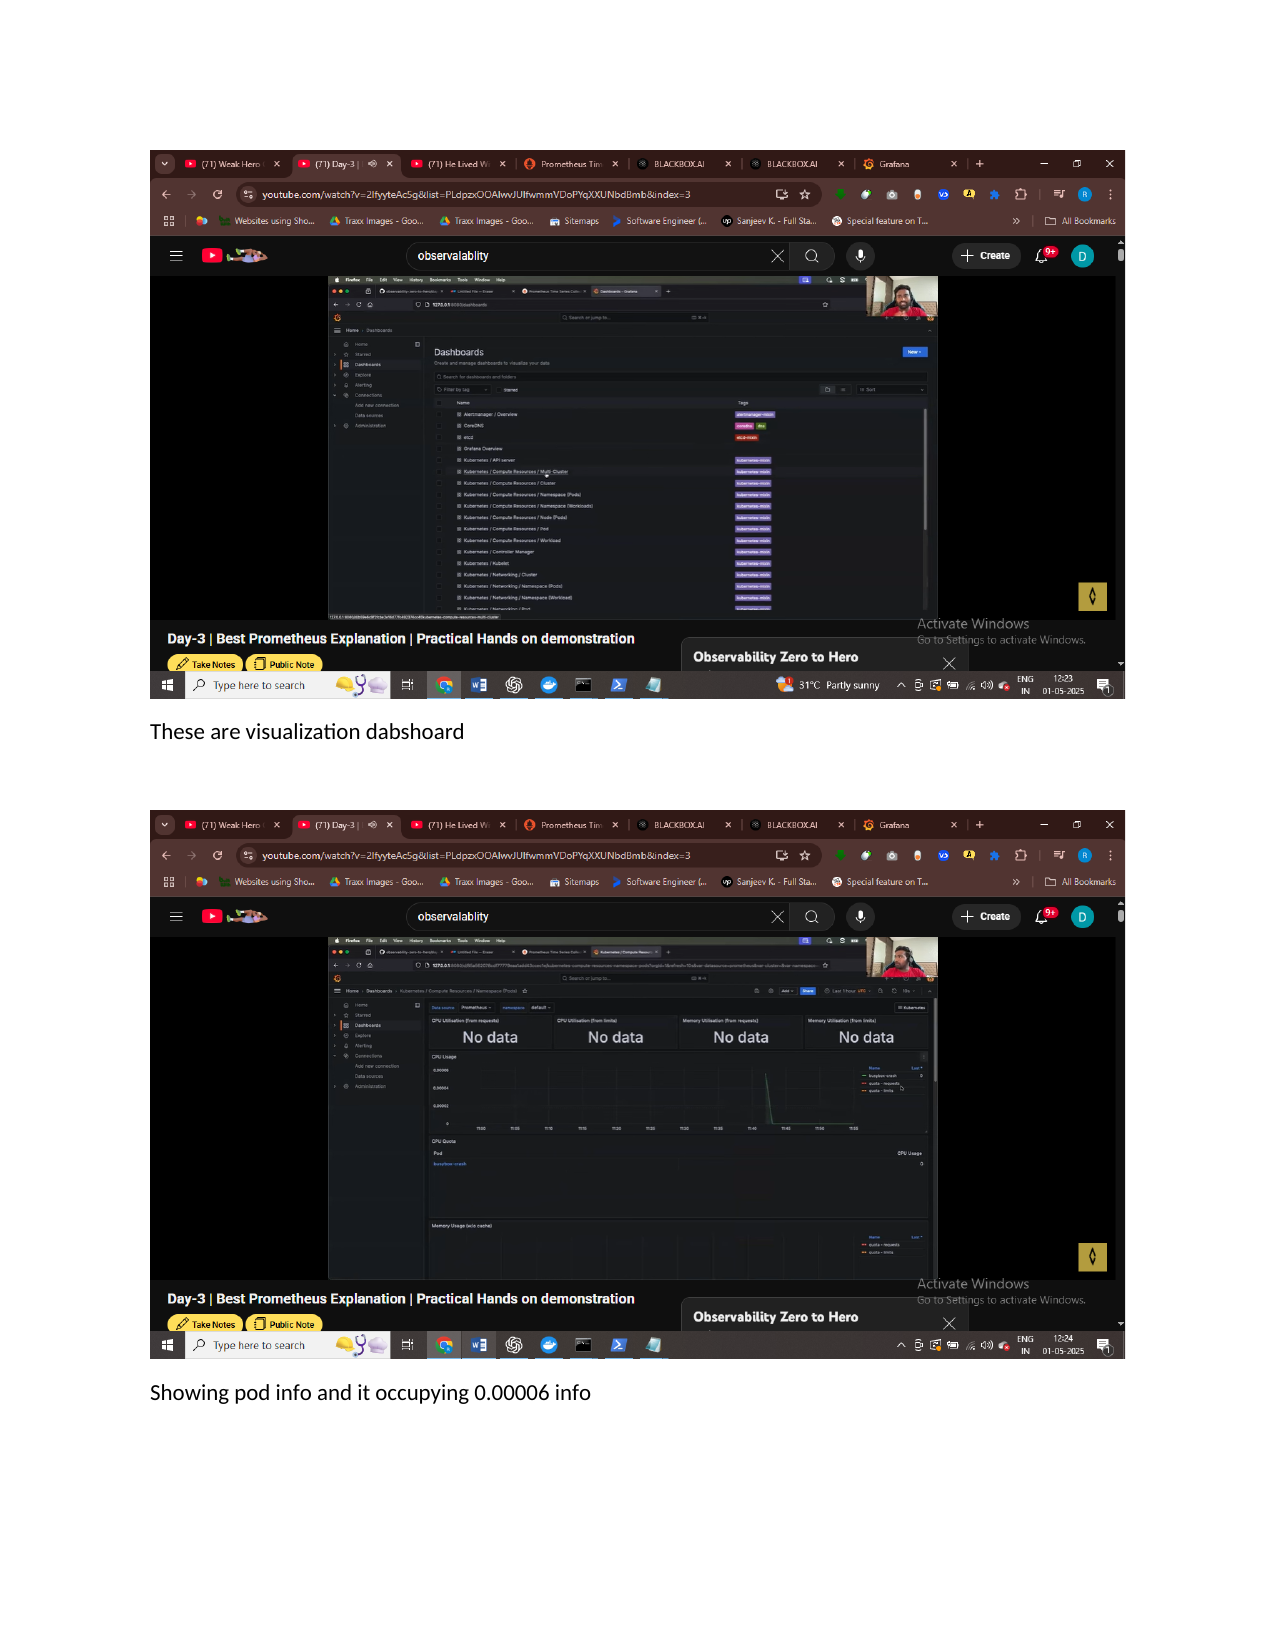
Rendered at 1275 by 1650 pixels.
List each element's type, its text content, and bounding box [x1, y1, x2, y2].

picture [150, 810, 1125, 1359]
text Showing pod info and it occupying 0.00006 info [150, 1378, 1125, 1406]
text These are visualization dabshoard [150, 717, 1125, 745]
picture [150, 150, 1125, 699]
